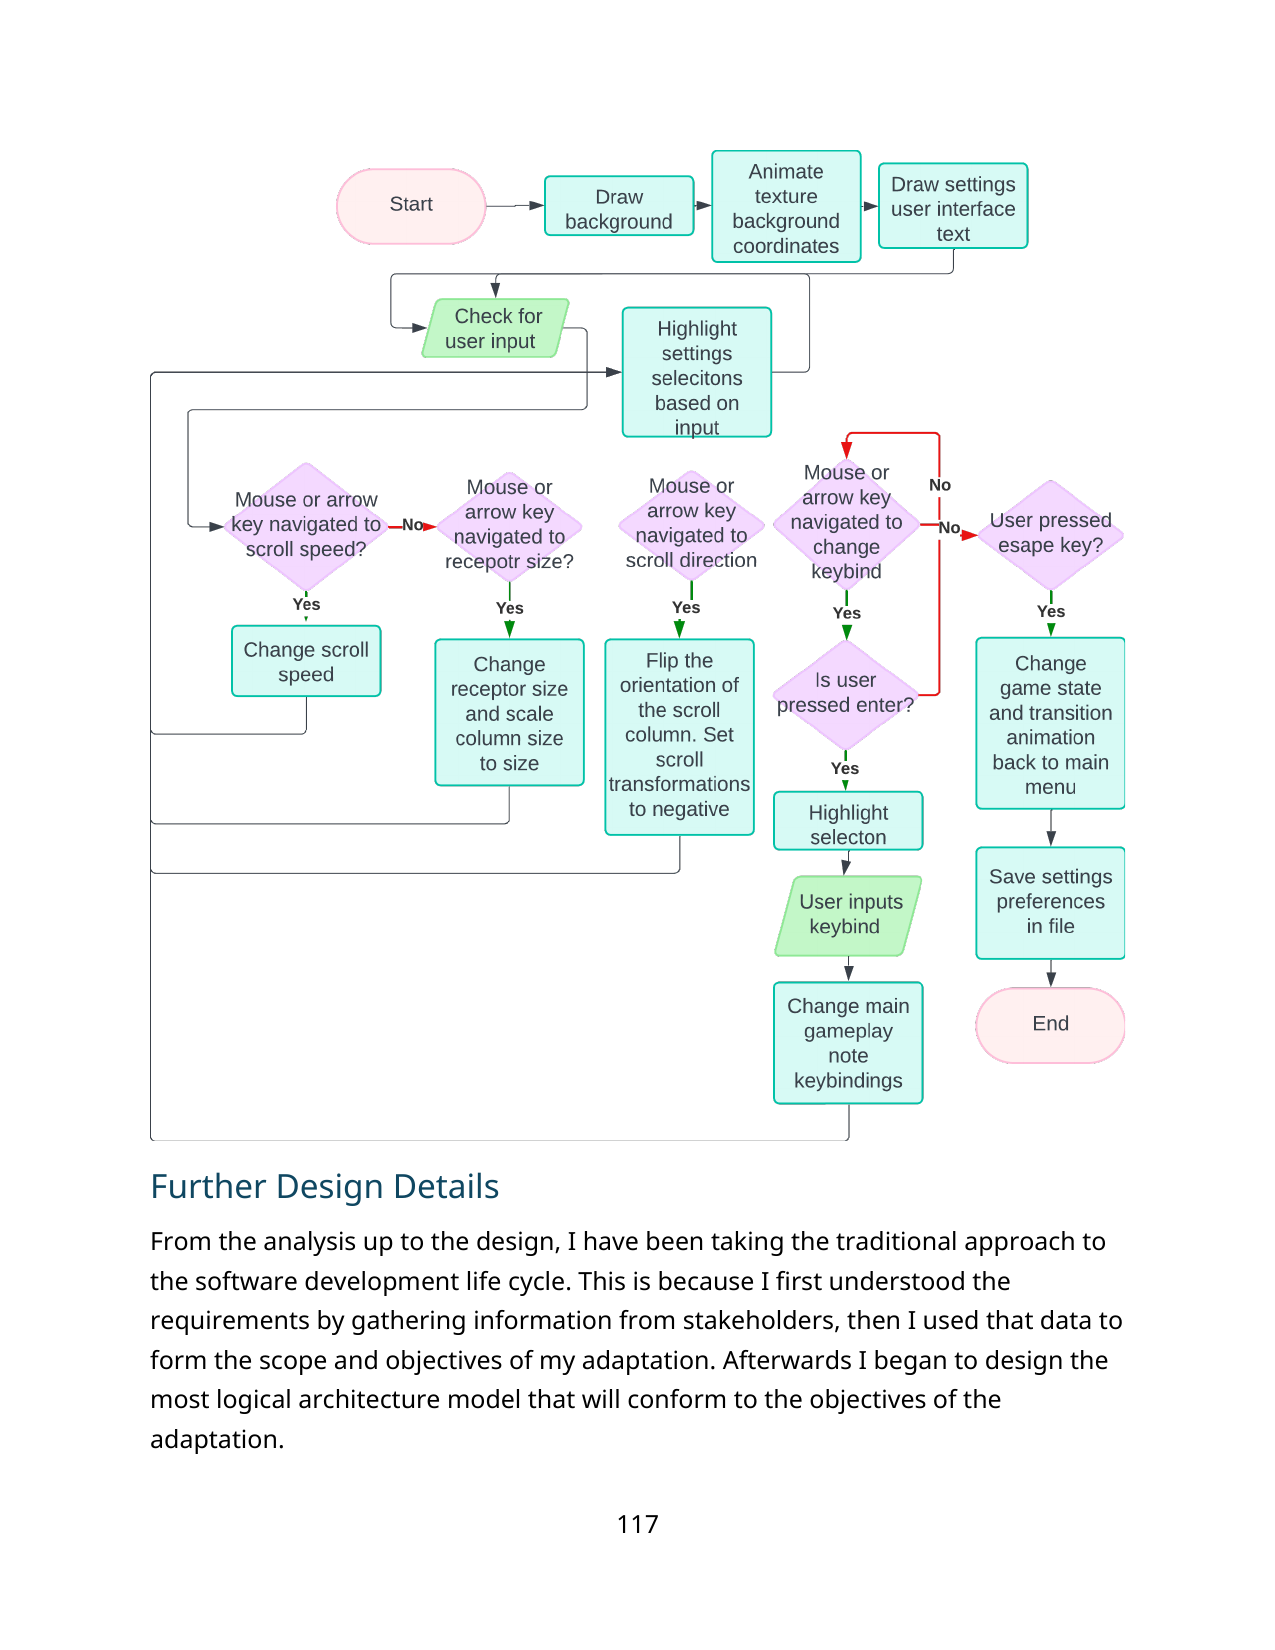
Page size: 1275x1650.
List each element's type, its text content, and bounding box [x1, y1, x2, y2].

picture [150, 150, 1125, 1141]
text From the analysis up to the design, I have been taking the traditional approach to the software development life cycle. This is because I first understood the requirements by gathering information from stakeholders, then I used that data to form the scope and objectives of my adaptation. Afterwards I began to design the most logical architecture model that will conform to the objectives of the adaptation. [150, 1224, 1125, 1455]
subtitle Further Design Details [150, 1163, 1125, 1208]
